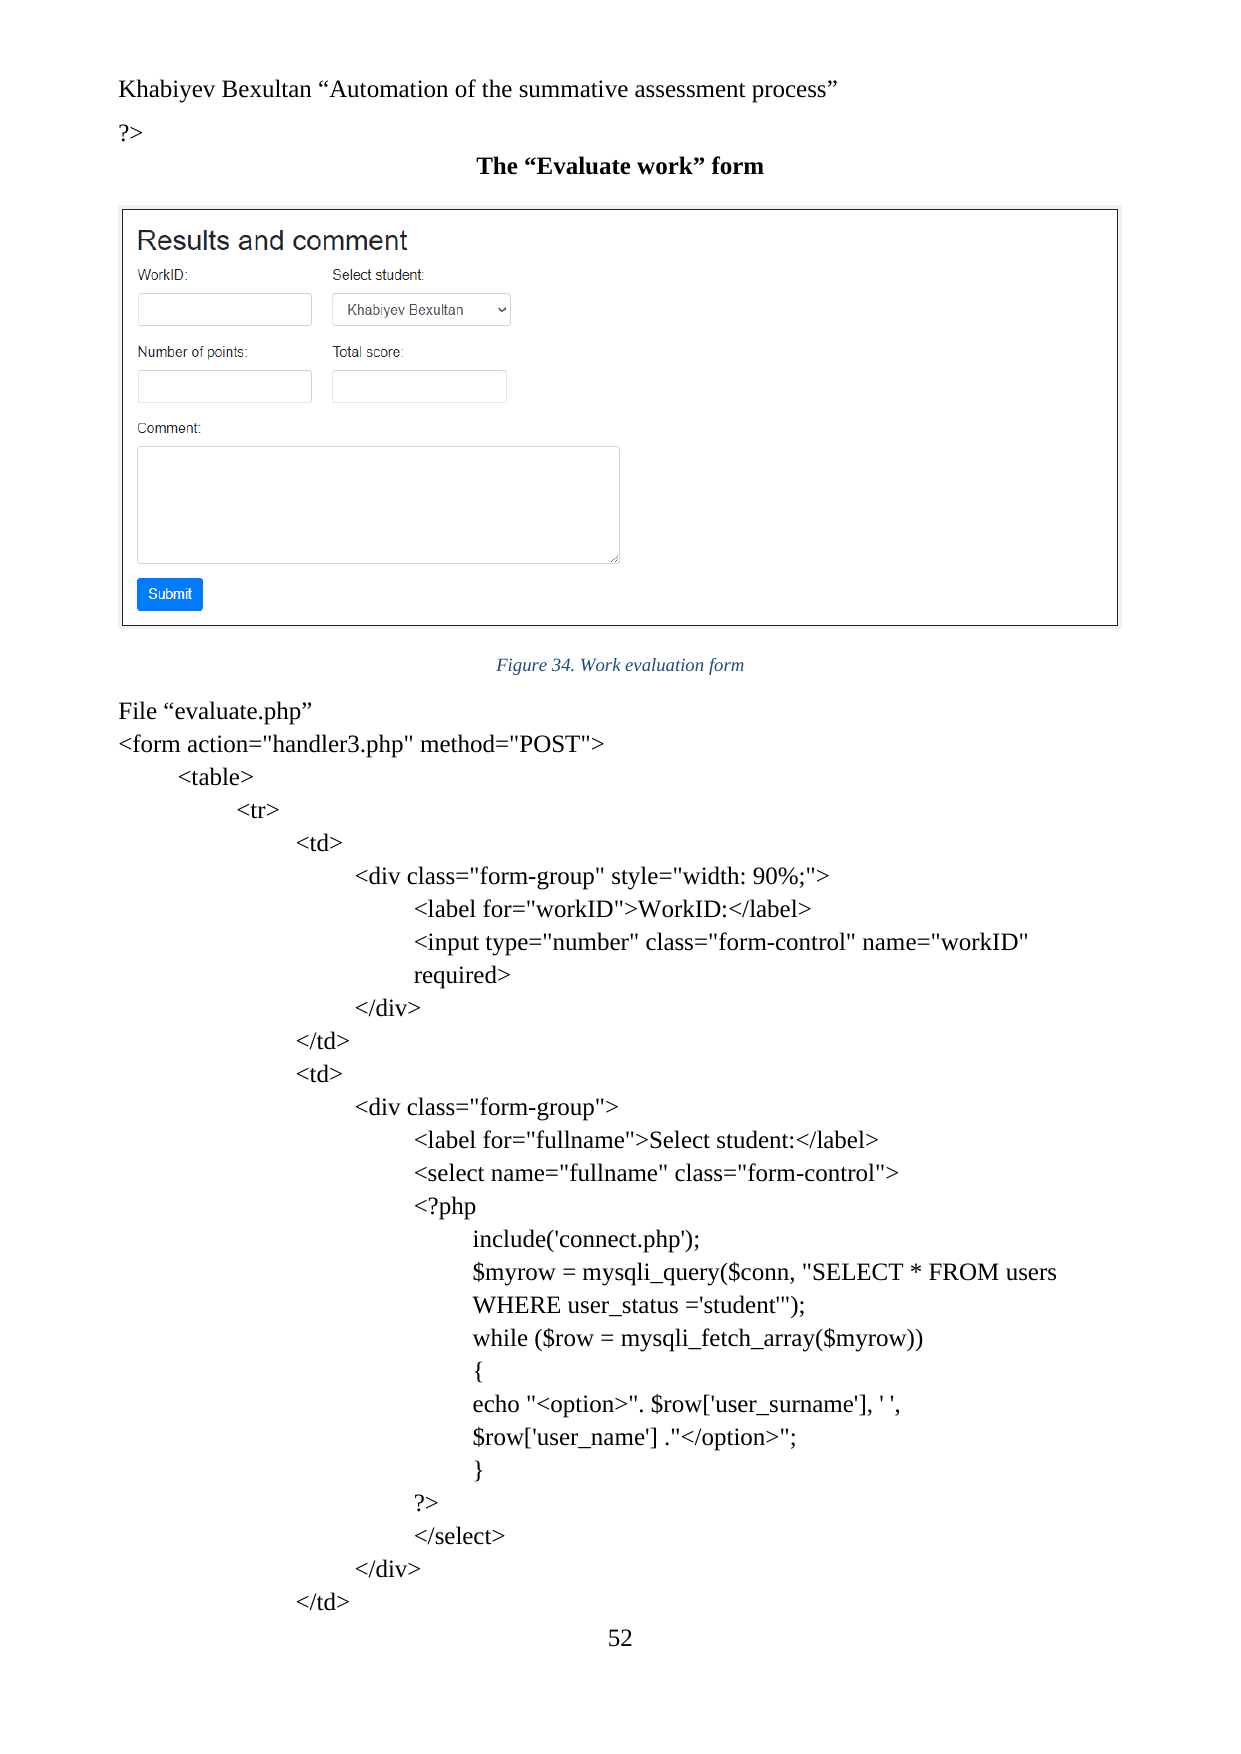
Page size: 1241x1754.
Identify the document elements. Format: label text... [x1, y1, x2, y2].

text <td> [236, 828, 1122, 857]
text } [413, 1455, 1122, 1484]
text <input type="number" class="form-control" name="workID" required> [413, 927, 1122, 989]
text <?php [354, 1191, 1122, 1220]
text </div> [295, 1554, 1122, 1583]
text <div class="form-group" style="width: 90%;"> [295, 861, 1122, 890]
text The “Evaluate work” form [118, 151, 1122, 180]
picture [118, 205, 1123, 629]
text echo "<option>". $row['user_surname'], ' ', $row['user_name'] ."</option>"; [472, 1389, 1122, 1451]
text <tr> [177, 795, 1122, 824]
text <form action="handler3.php" method="POST"> [118, 729, 1122, 758]
text <table> [118, 762, 1122, 791]
text ?> [118, 118, 1122, 147]
text <td> [236, 1059, 1122, 1088]
text </td> [236, 1587, 1122, 1616]
text File “evaluate.php” [118, 696, 1122, 725]
text <label for="fullname">Select student:</label> [354, 1125, 1122, 1154]
text </select> [354, 1521, 1122, 1550]
text <select name="fullname" class="form-control"> [354, 1158, 1122, 1187]
text ?> [354, 1488, 1122, 1517]
text include('connect.php'); [413, 1224, 1122, 1253]
text <div class="form-group"> [295, 1092, 1122, 1121]
text </td> [236, 1026, 1122, 1055]
text Figure 34. Work evaluation form [118, 653, 1122, 675]
text while ($row = mysqli_fetch_array($myrow)) [413, 1323, 1122, 1352]
text <label for="workID">WorkID:</label> [354, 894, 1122, 923]
text { [413, 1356, 1122, 1385]
text $myrow = mysqli_query($conn, "SELECT * FROM users WHERE user_status ='student'"); [472, 1257, 1122, 1319]
text </div> [295, 993, 1122, 1022]
